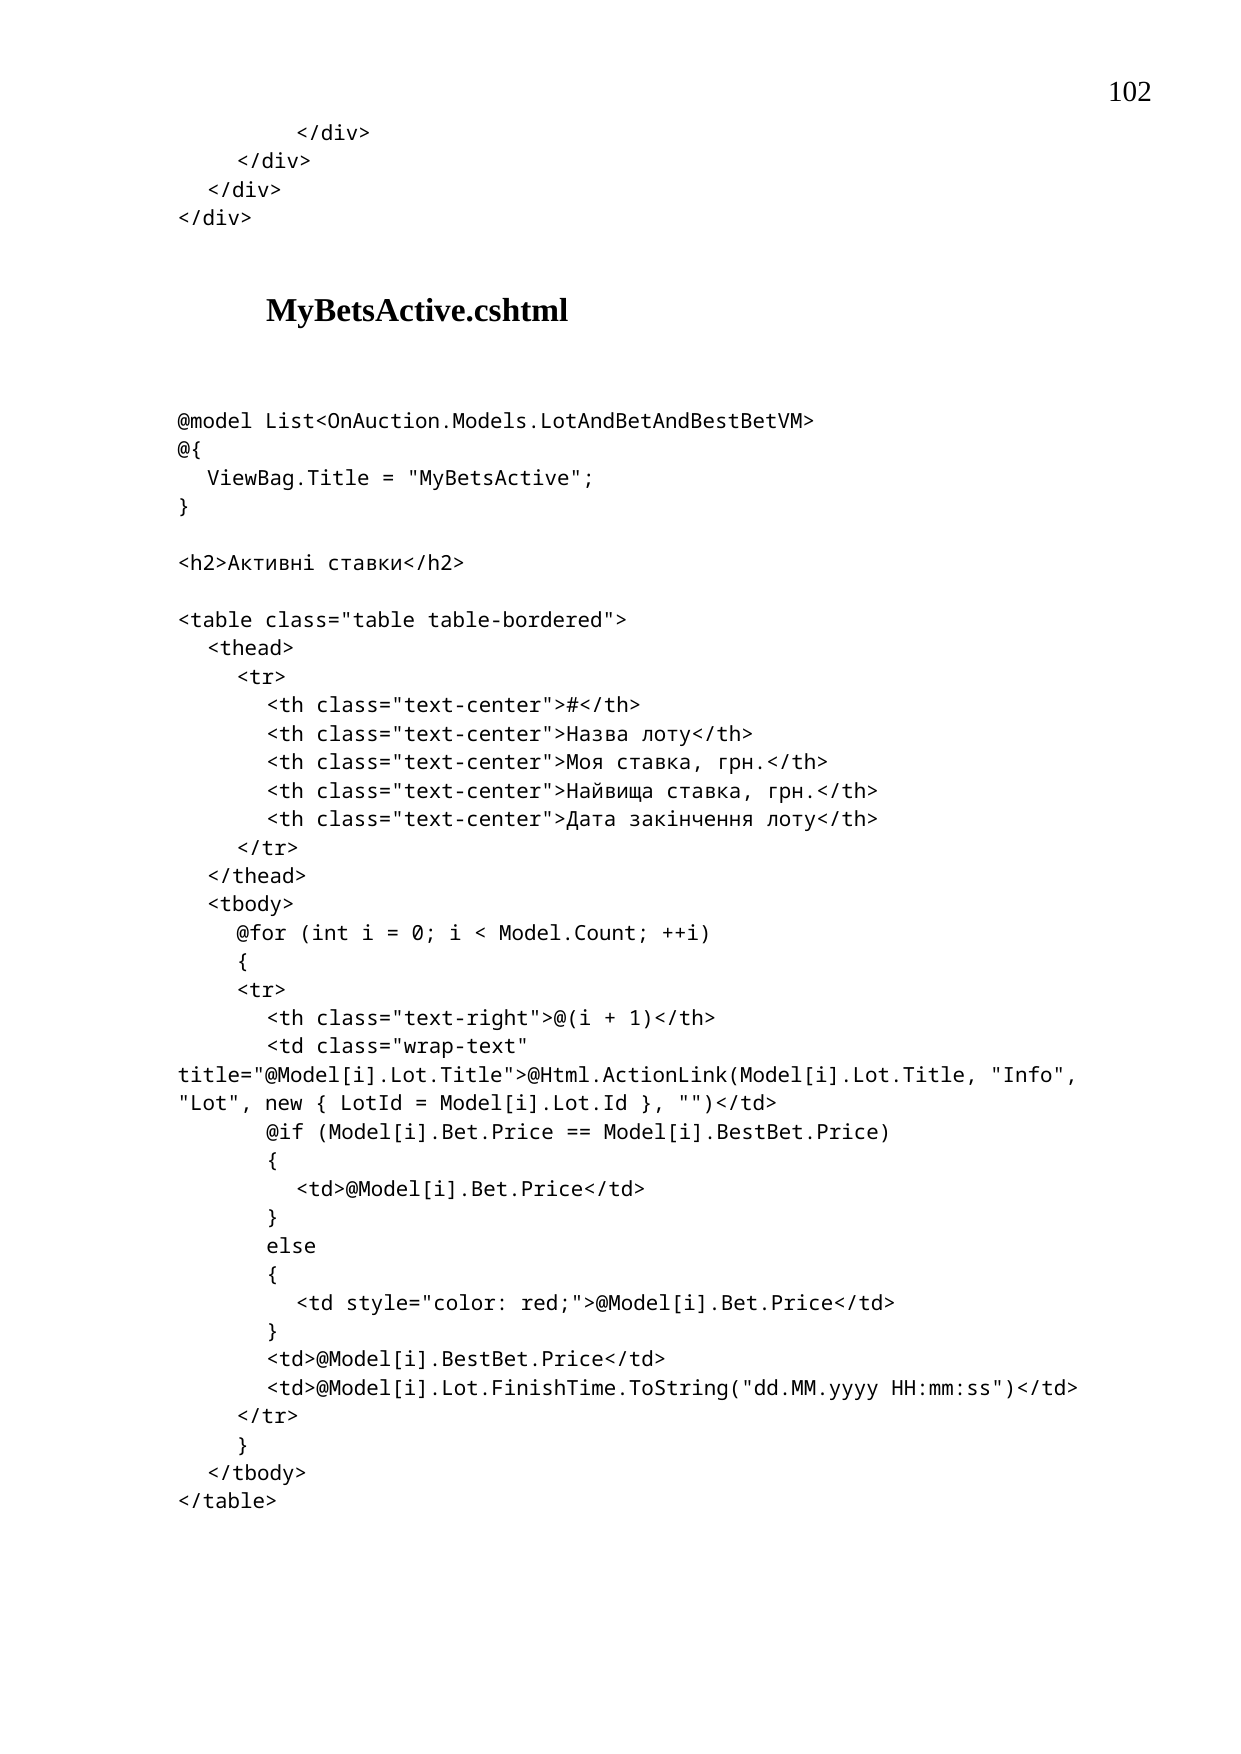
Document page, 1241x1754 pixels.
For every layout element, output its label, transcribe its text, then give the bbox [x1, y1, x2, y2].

text <td class="wrap-text" title="@Model[i].Lot.Title">@Html.ActionLink(Model[i].Lot.Title, "Info", "Lot", new { LotId = Model[i].Lot.Id }, "")</td> [177, 1032, 1152, 1117]
text <th class="text-center">Найвища ставка, грн.</th> [177, 776, 1152, 804]
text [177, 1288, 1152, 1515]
text <h2>Активні ставки</h2> [177, 548, 1152, 577]
text <thead> [177, 633, 1152, 662]
text <th class="text-center">Дата закінчення лоту</th> [177, 804, 1152, 833]
text @for (int i = 0; i < Model.Count; ++i) [177, 918, 1152, 946]
text <table class="table table-bordered"> [177, 605, 1152, 633]
text { [177, 1259, 1152, 1288]
text <tr> [177, 662, 1152, 690]
text { [177, 946, 1152, 975]
text </div> [177, 147, 1152, 175]
text <th class="text-center">#</th> [177, 690, 1152, 719]
text else [177, 1231, 1152, 1259]
text } [177, 491, 1152, 520]
text ViewBag.Title = "MyBetsActive"; [177, 463, 1152, 491]
text } [177, 1202, 1152, 1231]
text { [177, 1145, 1152, 1174]
text <th class="text-center">Назва лоту</th> [177, 719, 1152, 747]
text <th class="text-right">@(i + 1)</th> [177, 1003, 1152, 1032]
text @if (Model[i].Bet.Price == Model[i].BestBet.Price) [177, 1117, 1152, 1145]
text </tr> [177, 833, 1152, 861]
text </thead> [177, 861, 1152, 889]
text <tbody> [177, 889, 1152, 918]
text </div> [177, 118, 1152, 147]
text </div> [177, 203, 1152, 232]
text <td>@Model[i].Bet.Price</td> [177, 1174, 1152, 1202]
text @model List<OnAuction.Models.LotAndBetAndBestBetVM> [177, 406, 1152, 434]
list MyBetsActive.cshtml [266, 290, 1152, 328]
text @{ [177, 434, 1152, 463]
text <tr> [177, 975, 1152, 1003]
text </div> [177, 175, 1152, 203]
text <th class="text-center">Моя ставка, грн.</th> [177, 747, 1152, 776]
